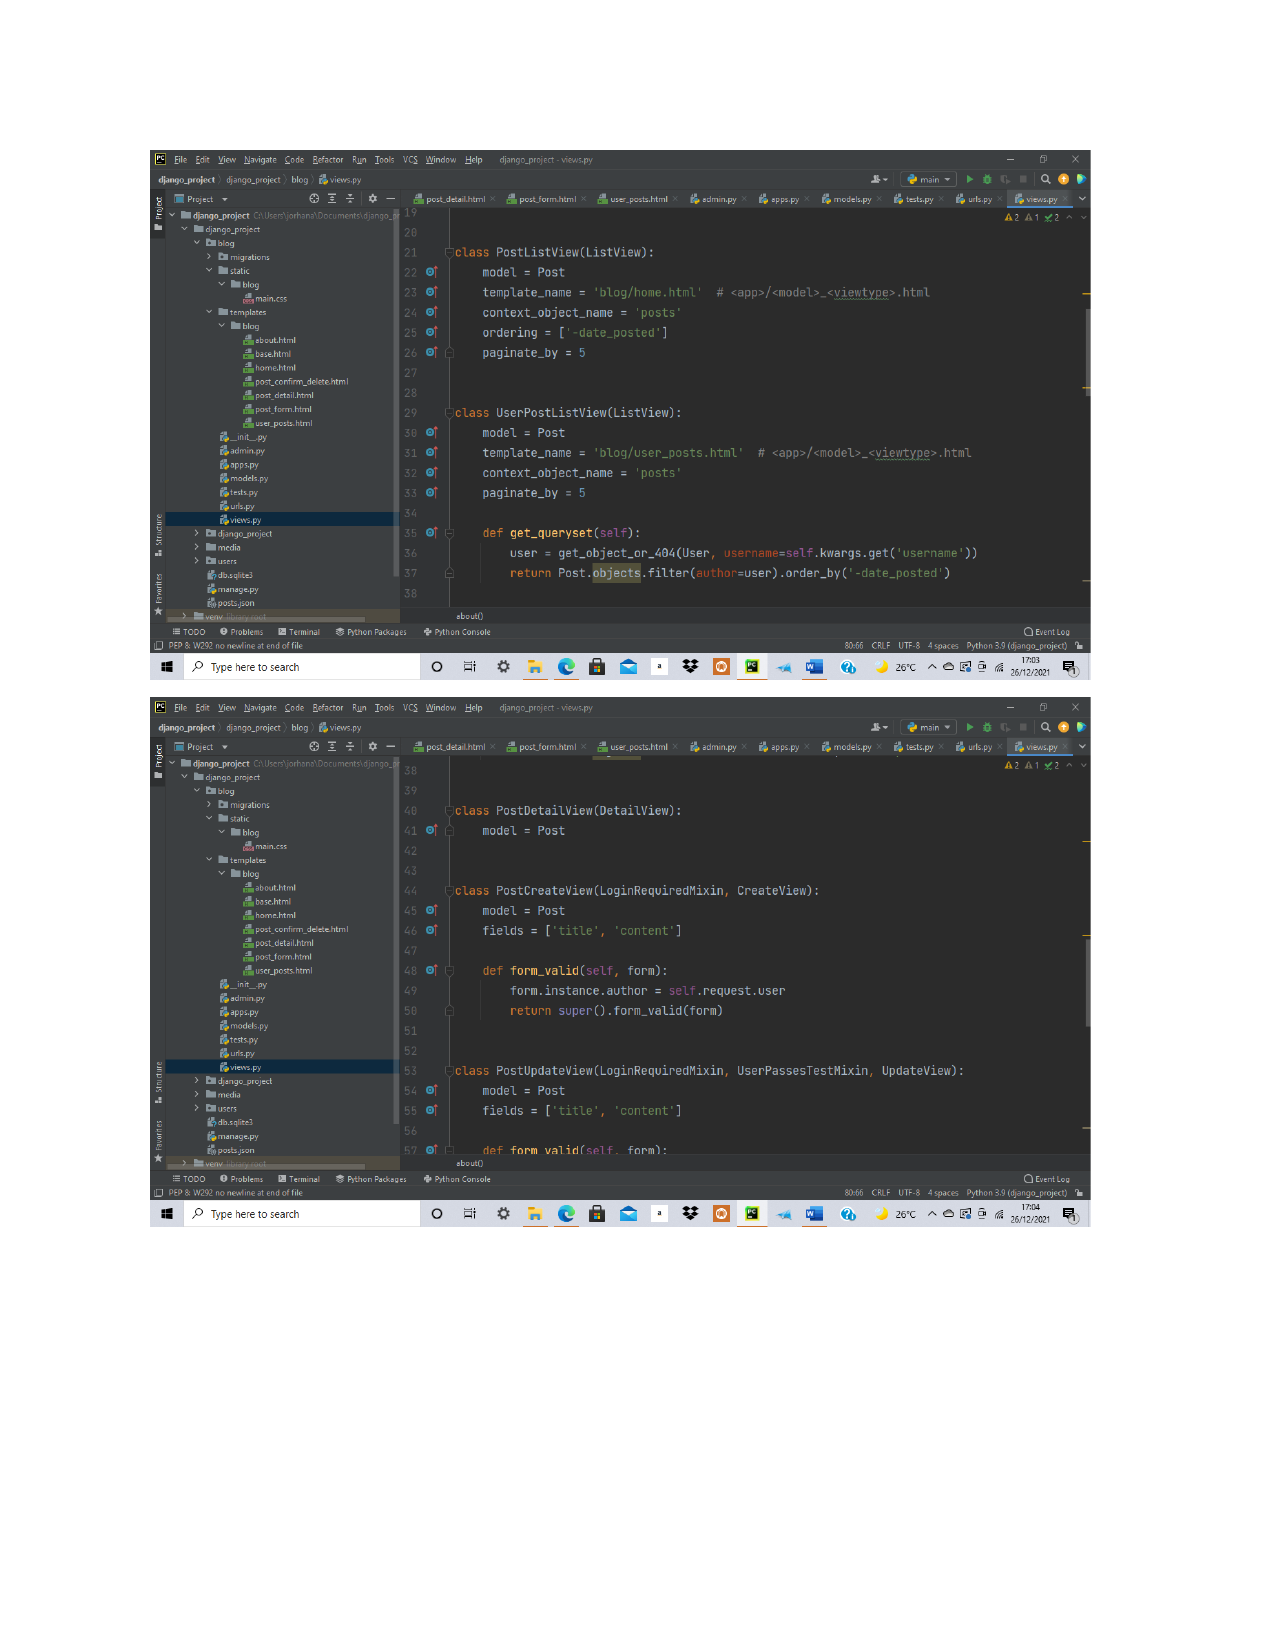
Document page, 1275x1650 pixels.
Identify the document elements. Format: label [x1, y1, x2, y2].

picture [150, 697, 1091, 1227]
picture [150, 150, 1091, 680]
